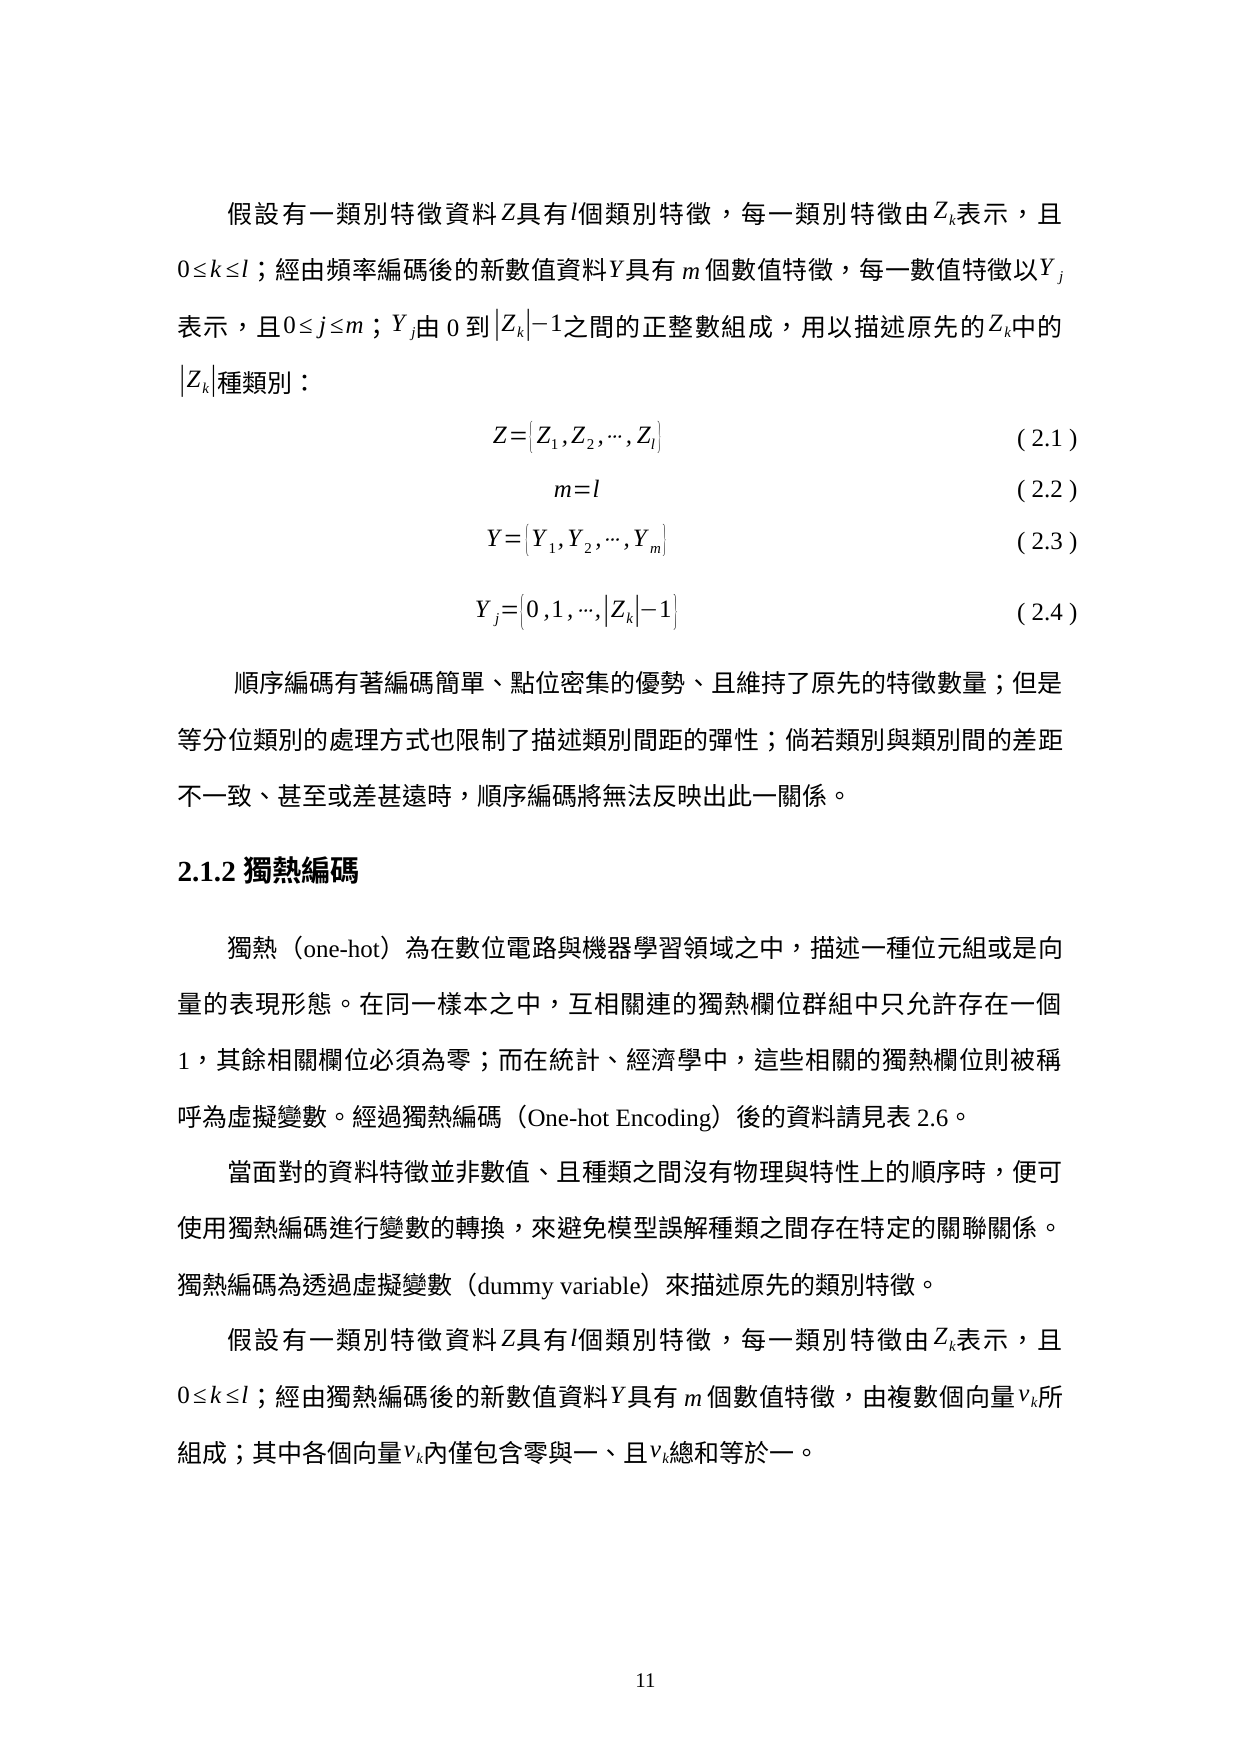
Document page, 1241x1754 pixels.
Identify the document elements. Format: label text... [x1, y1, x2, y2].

text 假設有一類別特徵資料具有個類別特徵，每一類別特徵由表示，且；經由獨熱編碼後的新數值資料具有m個數值特徵，由複數個向量所組成；其中各個向量內僅包含零與一、且總和等於一。 [177, 1320, 1063, 1470]
text 假設有一類別特徵資料具有個類別特徵，每一類別特徵由表示，且；經由頻率編碼後的新數值資料具有m個數值特徵，每一數值特徵以表示，且；由0到之間的正整數組成，用以描述原先的中的種類別： [177, 194, 1063, 400]
text ( 2.3 ) [177, 522, 1063, 559]
text ( 2.1 ) [177, 418, 1063, 456]
text ( 2.2 ) [177, 470, 1063, 508]
text 獨熱（one-hot）為在數位電路與機器學習領域之中，描述一種位元組或是向量的表現形態。在同一樣本之中，互相關連的獨熱欄位群組中只允許存在一個1，其餘相關欄位必須為零；而在統計、經濟學中，這些相關的獨熱欄位則被稱呼為虛擬變數。經過獨熱編碼（One-hot Encoding）後的資料請見。 [177, 928, 1063, 1134]
text ( 2.4 ) [177, 574, 1063, 649]
subtitle 獨熱編碼 [177, 831, 1063, 906]
text 順序編碼有著編碼簡單、點位密集的優勢、且維持了原先的特徵數量；但是等分位類別的處理方式也限制了描述類別間距的彈性；倘若類別與類別間的差距不一致、甚至或差甚遠時，順序編碼將無法反映出此一關係。 [177, 663, 1063, 813]
text 當面對的資料特徵並非數值、且種類之間沒有物理與特性上的順序時，便可使用獨熱編碼進行變數的轉換，來避免模型誤解種類之間存在特定的關聯關係。獨熱編碼為透過虛擬變數（dummy variable）來描述原先的類別特徵。 [177, 1152, 1063, 1302]
